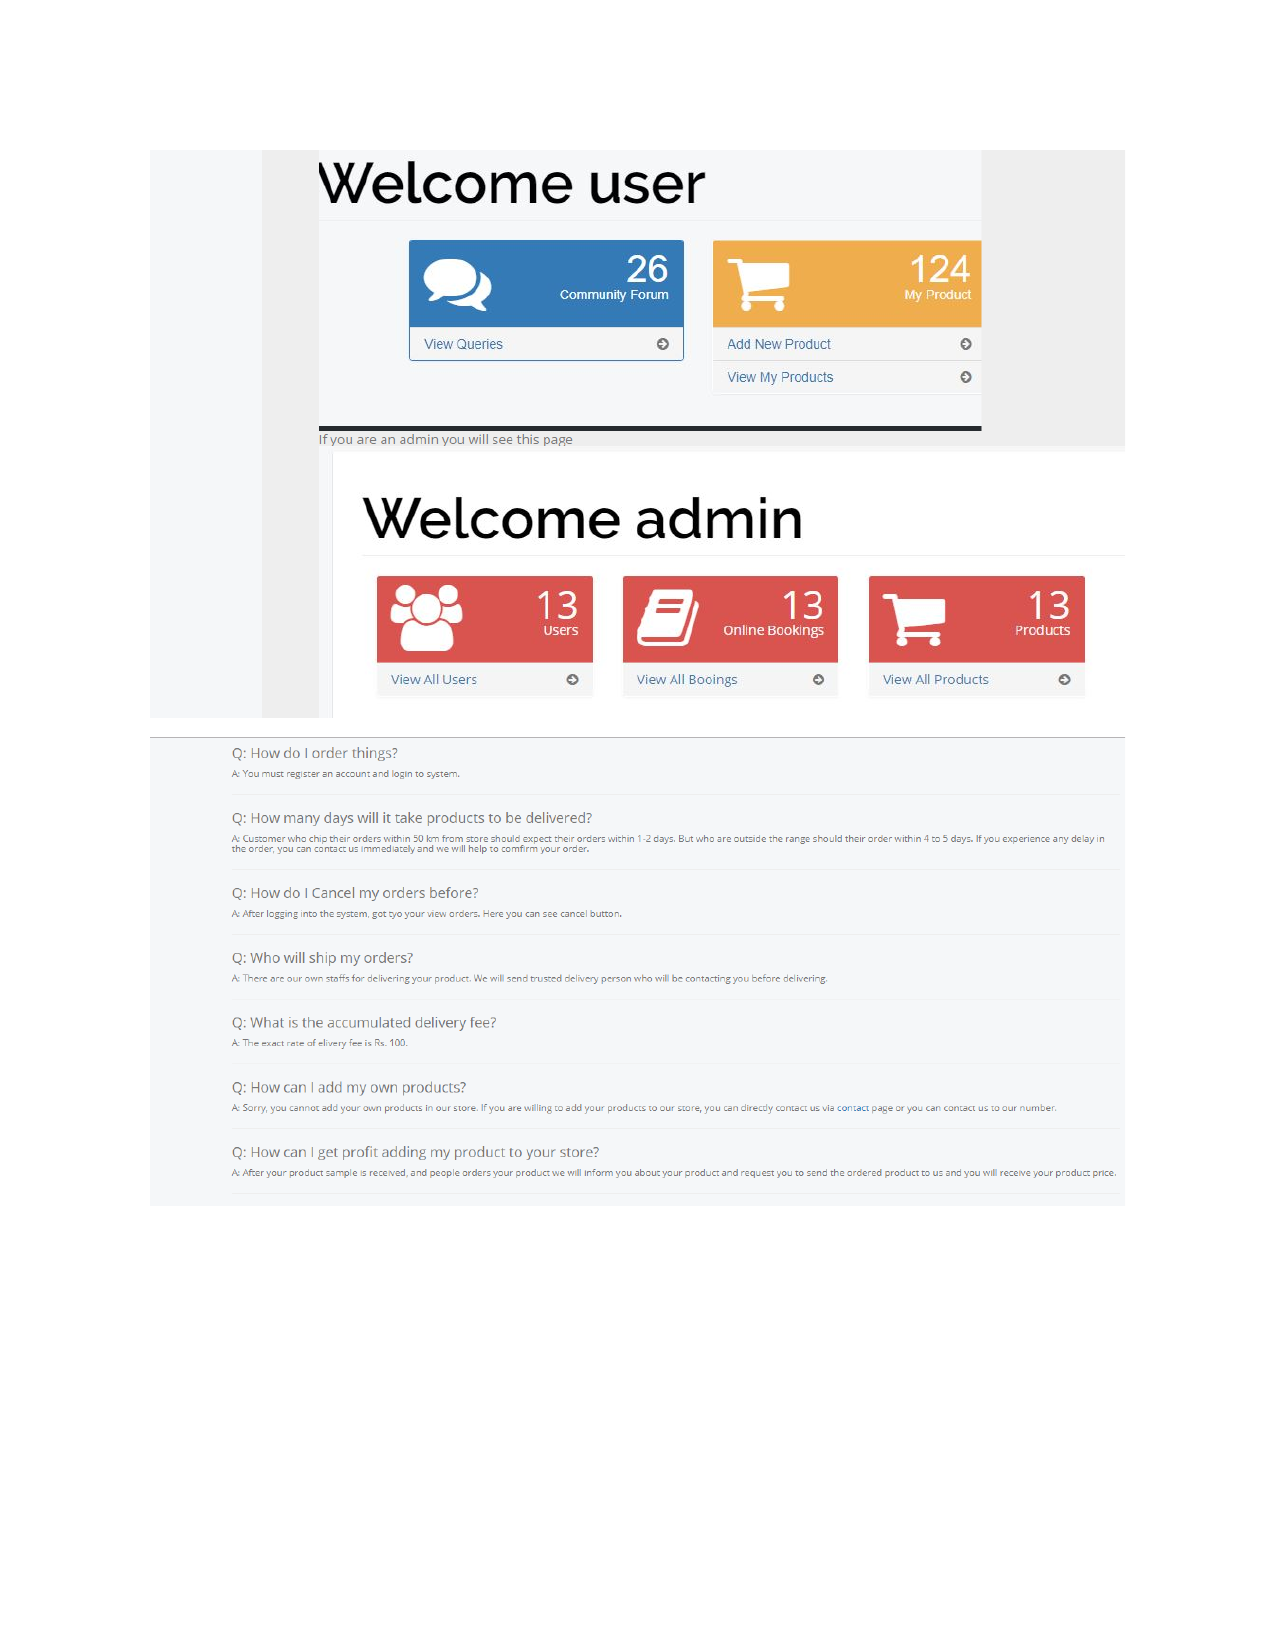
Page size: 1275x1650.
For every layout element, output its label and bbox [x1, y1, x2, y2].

picture [150, 736, 1125, 1206]
picture [150, 150, 1125, 718]
